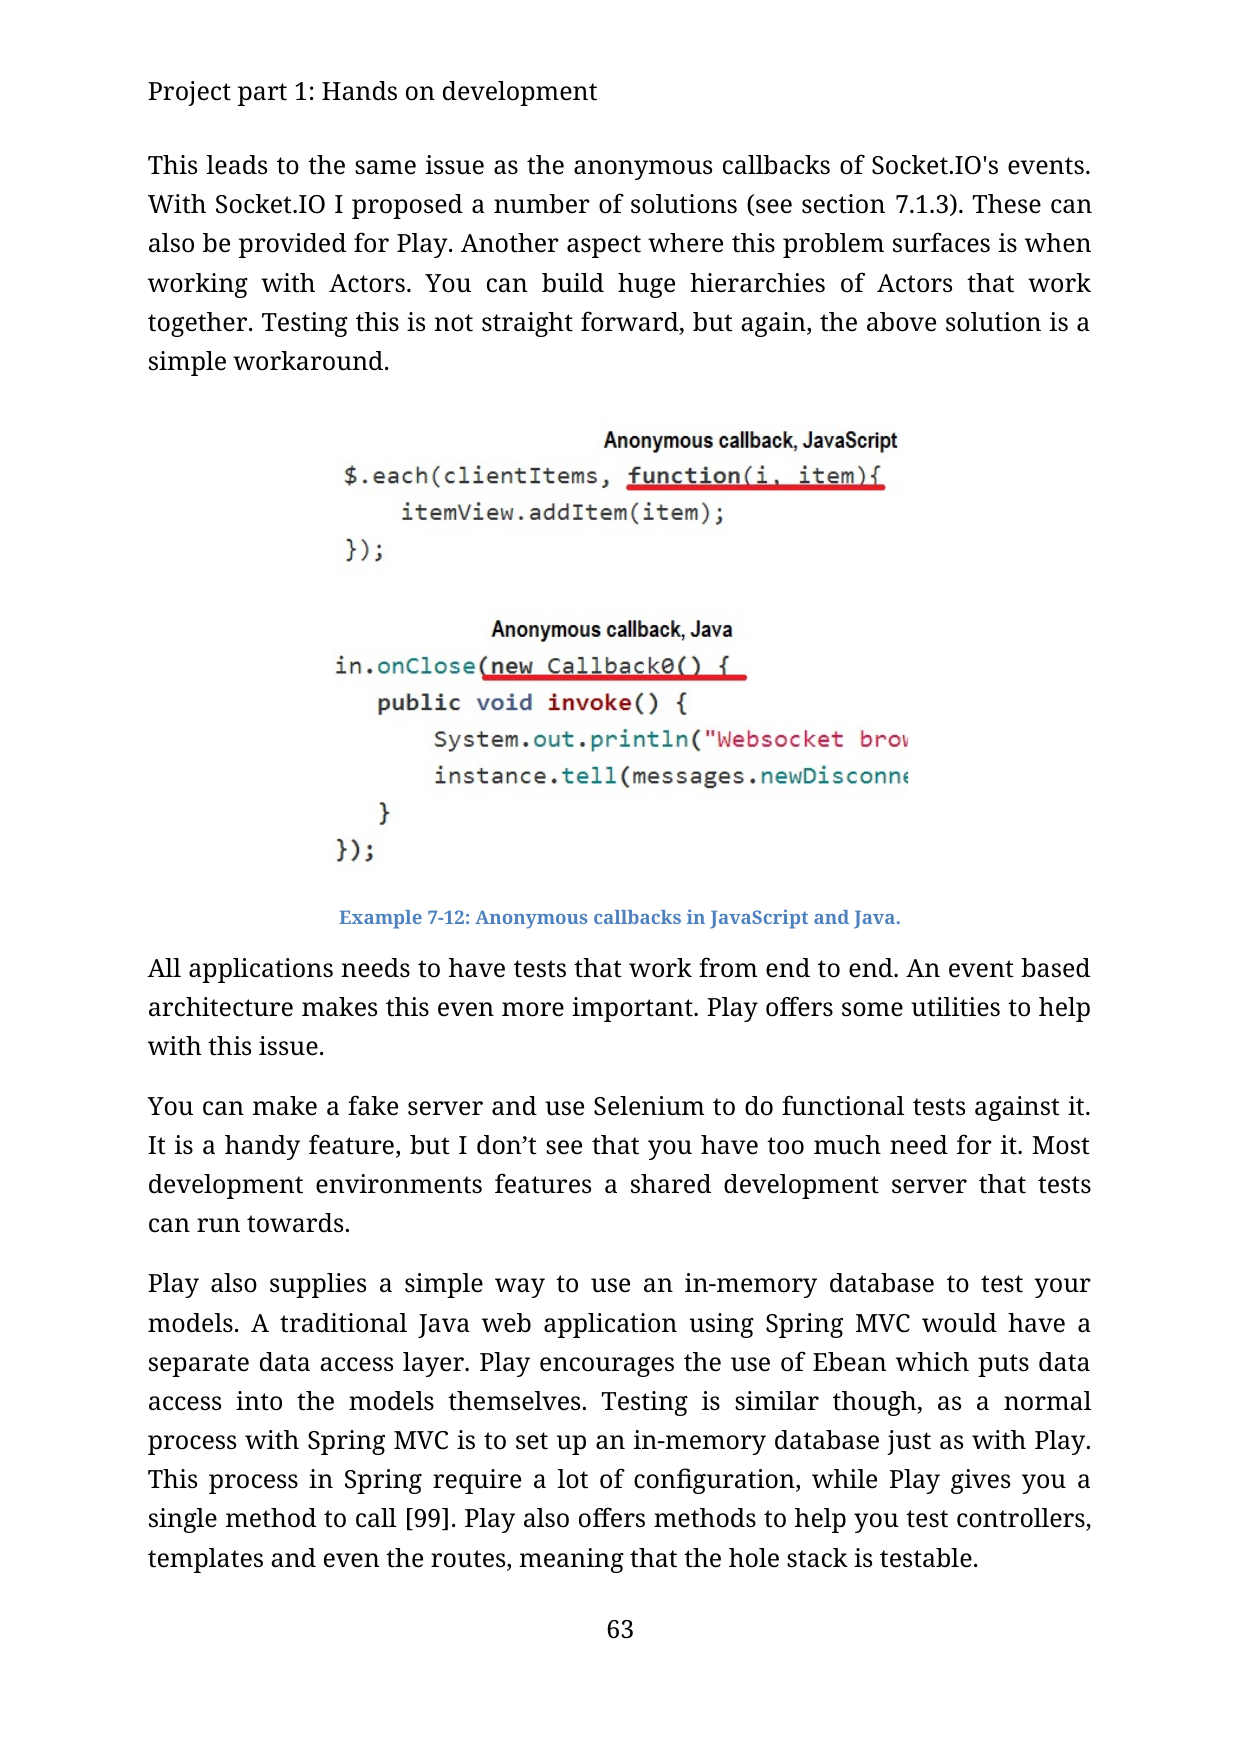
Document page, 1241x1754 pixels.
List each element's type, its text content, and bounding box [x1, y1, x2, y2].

text Play also supplies a simple way to use an in-memory database to test your models. A traditional Java web application using Spring MVC would have a separate data access layer. Play encourages the use of Ebean which puts data access into the models themselves. Testing is similar though, as a normal process with Spring MVC is to set up an in-memory database just as with Play. This process in Spring require a lot of configuration, while Play gives you a single method to call [99]. Play also offers methods to help you test controllers, templates and even the routes, meaning that the hole stack is testable. [148, 1266, 1092, 1574]
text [148, 148, 1092, 378]
picture [332, 403, 909, 878]
text You can make a fake server and use Selenium to do functional tests against it. It is a handy feature, but I don’t see that you have too much need for it. Most development environments features a shared development server that tests can run towards. [148, 1089, 1092, 1240]
text All applications needs to have tests that work from end to end. An event based architecture makes this even more important. Play offers some utilities to help with this issue. [148, 950, 1092, 1063]
